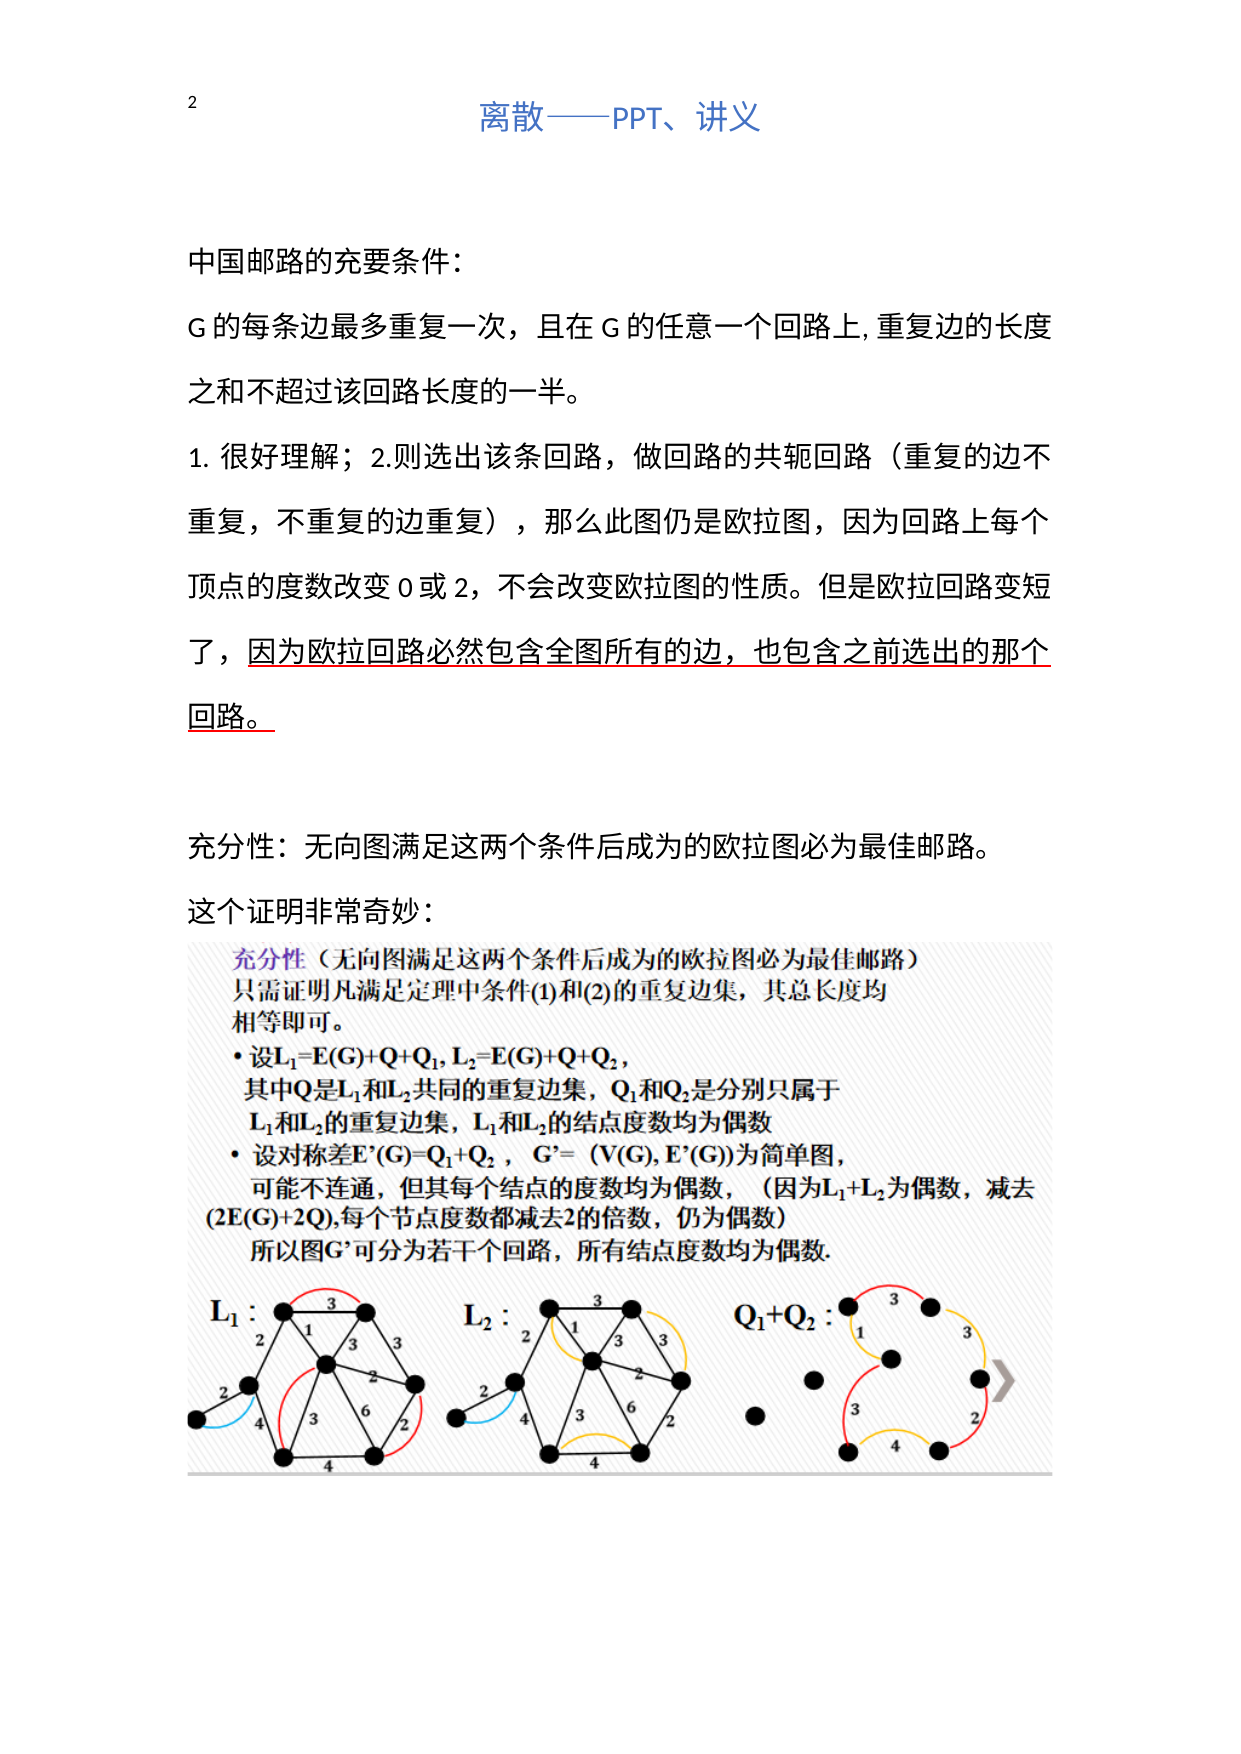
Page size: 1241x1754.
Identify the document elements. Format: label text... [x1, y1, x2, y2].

picture [187, 942, 1053, 1476]
list 充分性：无向图满足这两个条件后成为的欧拉图必为最佳邮路。 [187, 812, 1053, 877]
text 中国邮路的充要条件： [187, 227, 1053, 292]
list 很好理解；2.则选出该条回路，做回路的共轭回路（重复的边不重复，不重复的边重复），那么此图仍是欧拉图，因为回路上每个顶点的度数改变0或2，不会改变欧拉图的性质。但是欧拉回路变短了，因为欧拉回路必然包含全图所有的边，也包含之前选出的那个回路。 [187, 422, 1053, 747]
text 这个证明非常奇妙： [187, 877, 1053, 942]
text G的每条边最多重复一次，且在G的任意一个回路上, 重复边的长度之和不超过该回路长度的一半。 [187, 292, 1053, 422]
